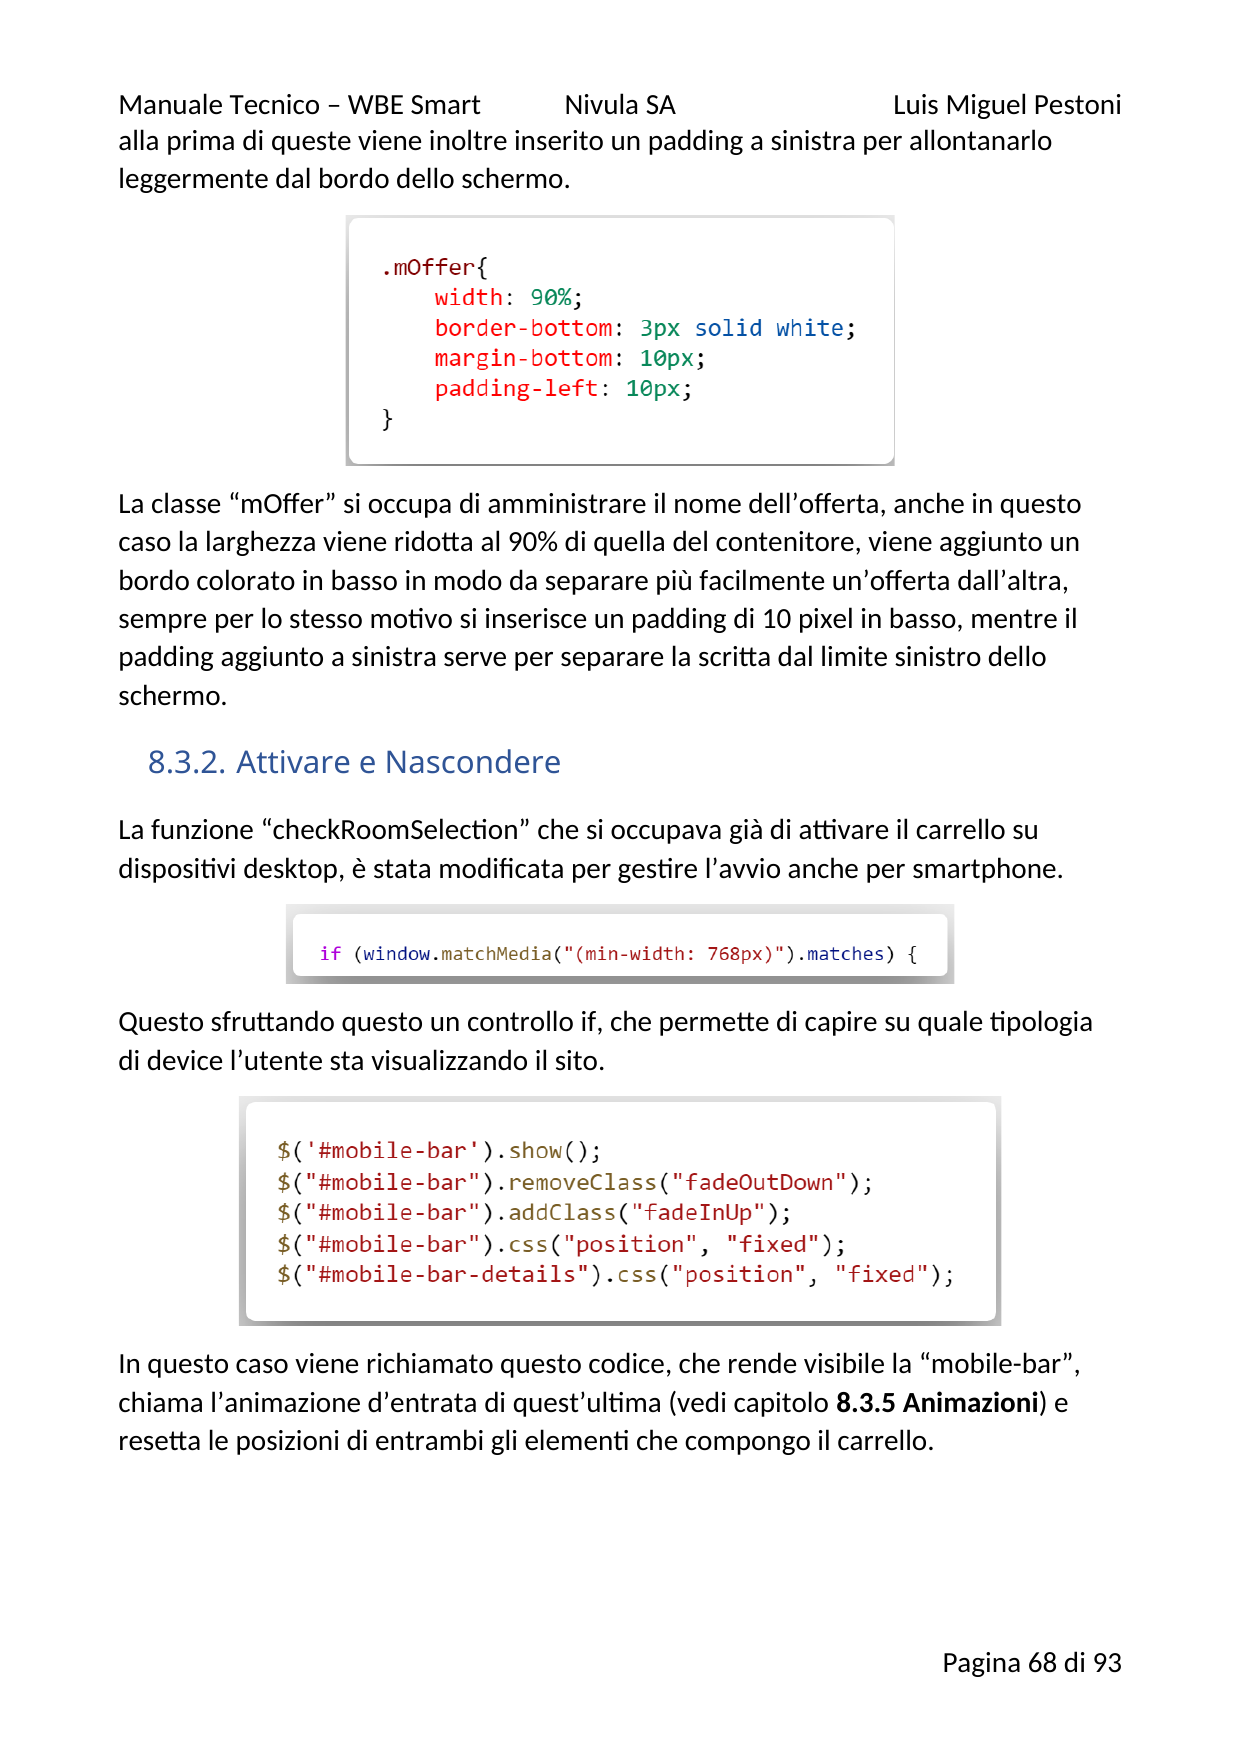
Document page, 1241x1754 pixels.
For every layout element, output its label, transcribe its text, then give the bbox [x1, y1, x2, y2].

text La funzione “checkRoomSelection” che si occupava già di attivare il carrello su dispositivi desktop, è stata modificata per gestire l’avvio anche per smartphone. [118, 811, 1122, 885]
text Questo sfruttando questo un controllo if, che permette di capire su quale tipologia di device l’utente sta visualizzando il sito. [118, 1003, 1122, 1077]
text La classe “mOffer” si occupa di amministrare il nome dell’offerta, anche in questo caso la larghezza viene ridotta al 90% di quella del contenitore, viene aggiunto un bordo colorato in basso in modo da separare più facilmente un’offerta dall’altra, sempre per lo stesso motivo si inserisce un padding di 10 pixel in basso, mentre il padding aggiunto a sinistra serve per separare la scritta dal limite sinistro dello schermo. [118, 485, 1122, 712]
subtitle Attivare e Nascondere [148, 740, 1122, 783]
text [118, 122, 1122, 196]
text In questo caso viene richiamato questo codice, che rende visibile la “mobile-bar”, chiama l’animazione d’entrata di quest’ultima (vedi capitolo 8.3.5 Animazioni) e resetta le posizioni di entrambi gli elementi che compongo il carrello. [118, 1345, 1122, 1458]
picture [238, 1096, 1002, 1326]
picture [285, 904, 955, 984]
picture [345, 215, 895, 466]
